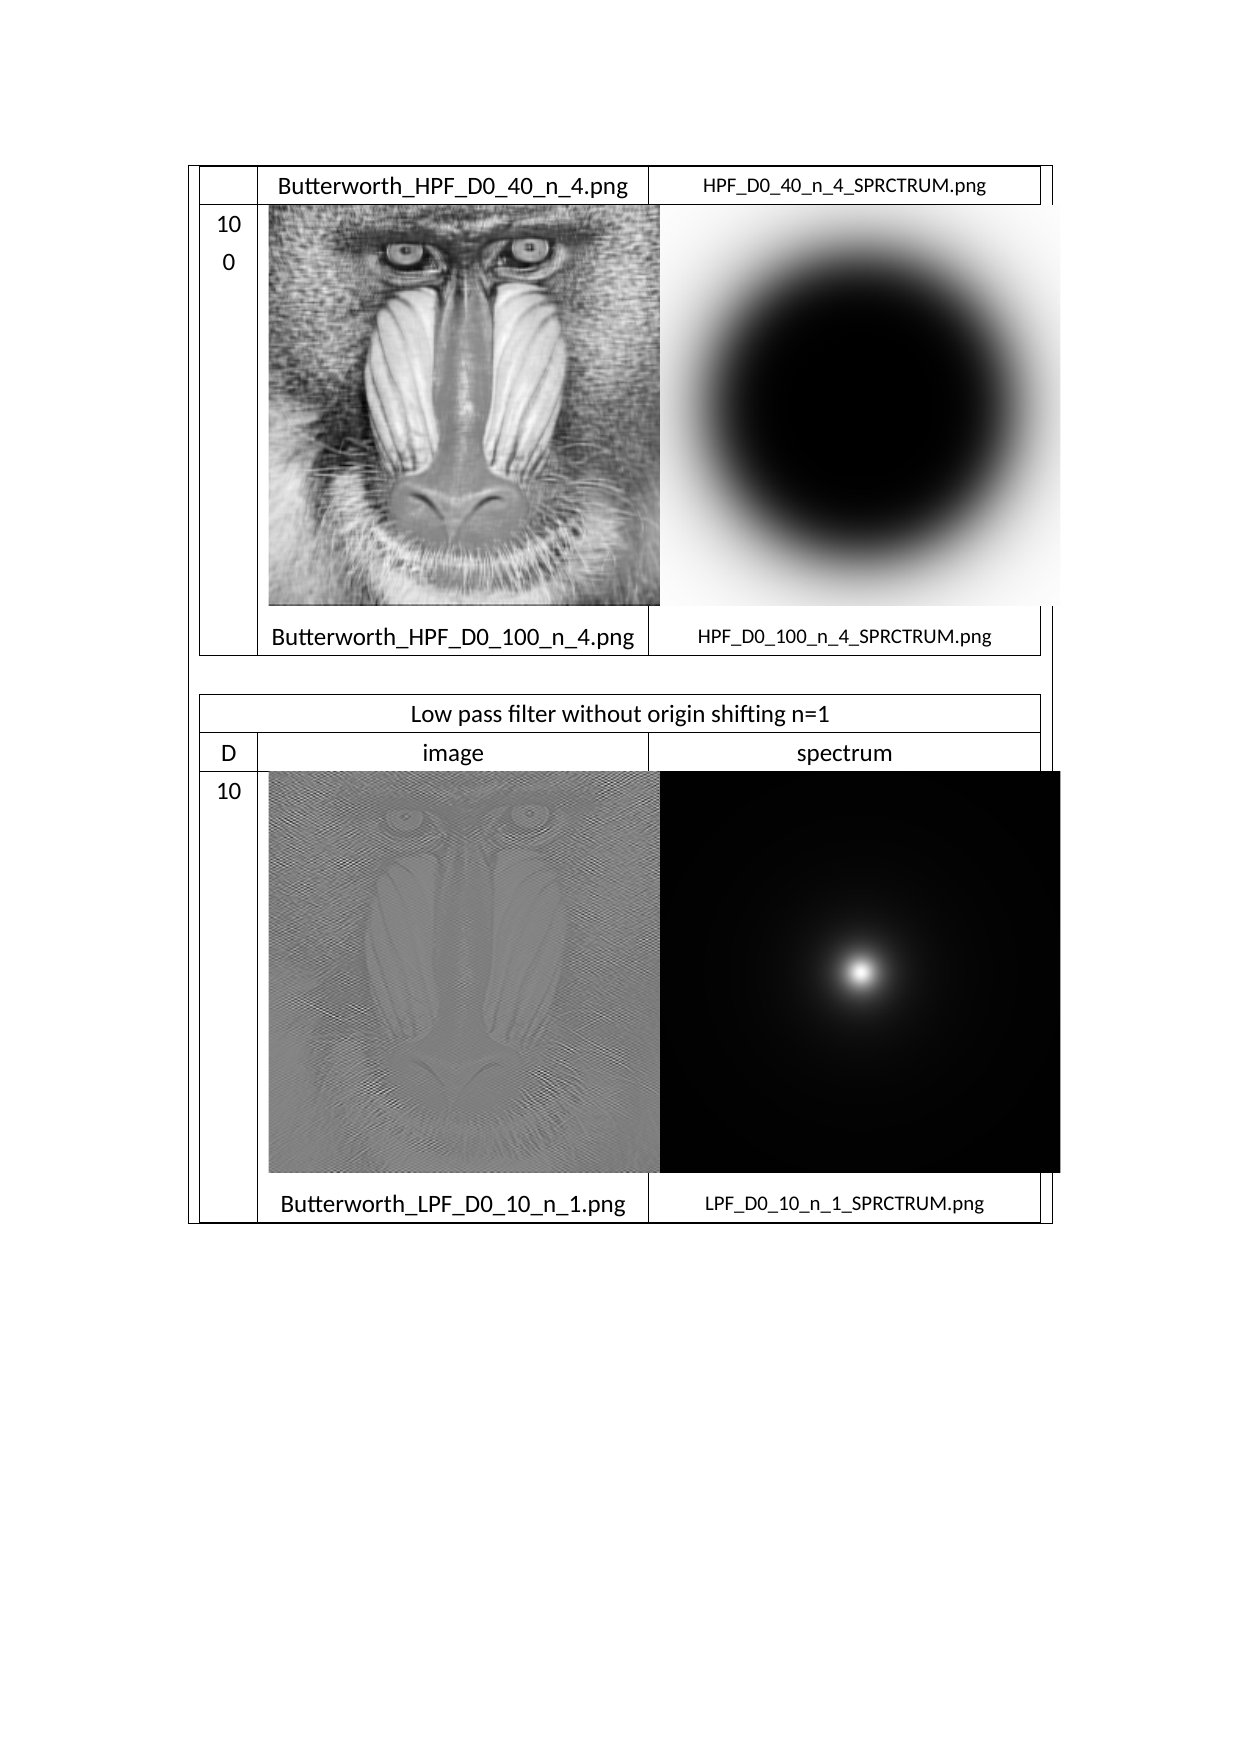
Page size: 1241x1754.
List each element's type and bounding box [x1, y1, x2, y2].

picture [268, 771, 1061, 1173]
table_cell [189, 166, 1052, 1223]
picture [268, 205, 1061, 606]
